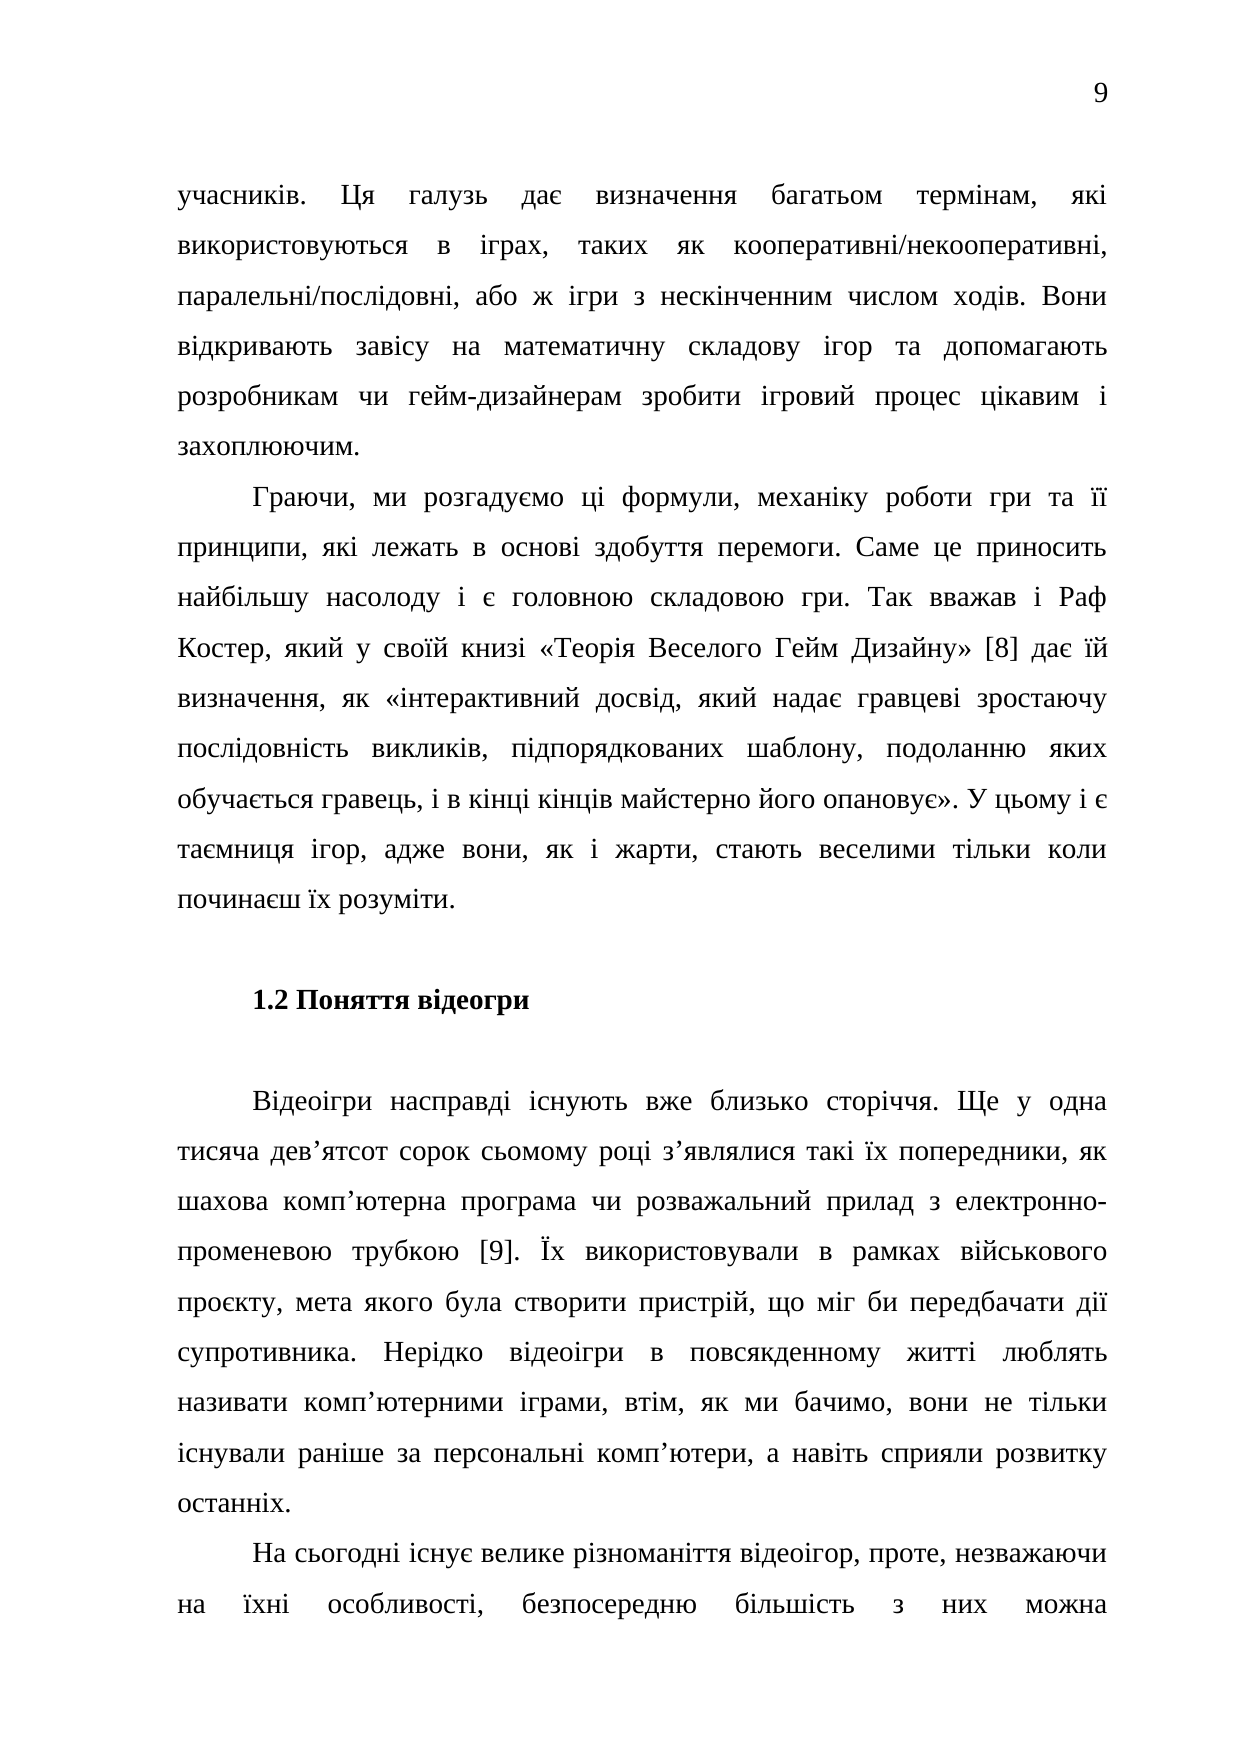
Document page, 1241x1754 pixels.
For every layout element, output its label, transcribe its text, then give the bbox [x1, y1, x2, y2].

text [177, 1535, 1108, 1619]
text Відеоігри насправді існують вже близько сторіччя. Ще у одна тисяча дев’ятсот сорок сьомому році з’являлися такі їх попередники, як шахова комп’ютерна програма чи розважальний прилад з електронно-променевою трубкою [9]. Їх використовували в рамках військового проєкту, мета якого була створити пристрій, що міг би передбачати дії супротивника. Нерідко відеоігри в повсякденному житті люблять називати комп’ютерними іграми, втім, як ми бачимо, вони не тільки існували раніше за персональні комп’ютери, а навіть сприяли розвитку останніх. [177, 1083, 1108, 1519]
text 1.2 Поняття відеогри [177, 982, 1108, 1016]
text Граючи, ми розгадуємо ці формули, механіку роботи гри та її принципи, які лежать в основі здобуття перемоги. Саме це приносить найбільшу насолоду і є головною складовою гри. Так вважав і Раф Костер, який у своїй книзі «Теорія Веселого Гейм Дизайну» [8] дає їй визначення, як «інтерактивний досвід, який надає гравцеві зростаючу послідовність викликів, підпорядкованих шаблону, подоланню яких обучається гравець, і в кінці кінців майстерно його опановує». У цьому і є таємниця ігор, адже вони, як і жарти, стають веселими тільки коли починаєш їх розуміти. [177, 479, 1108, 915]
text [177, 177, 1108, 462]
